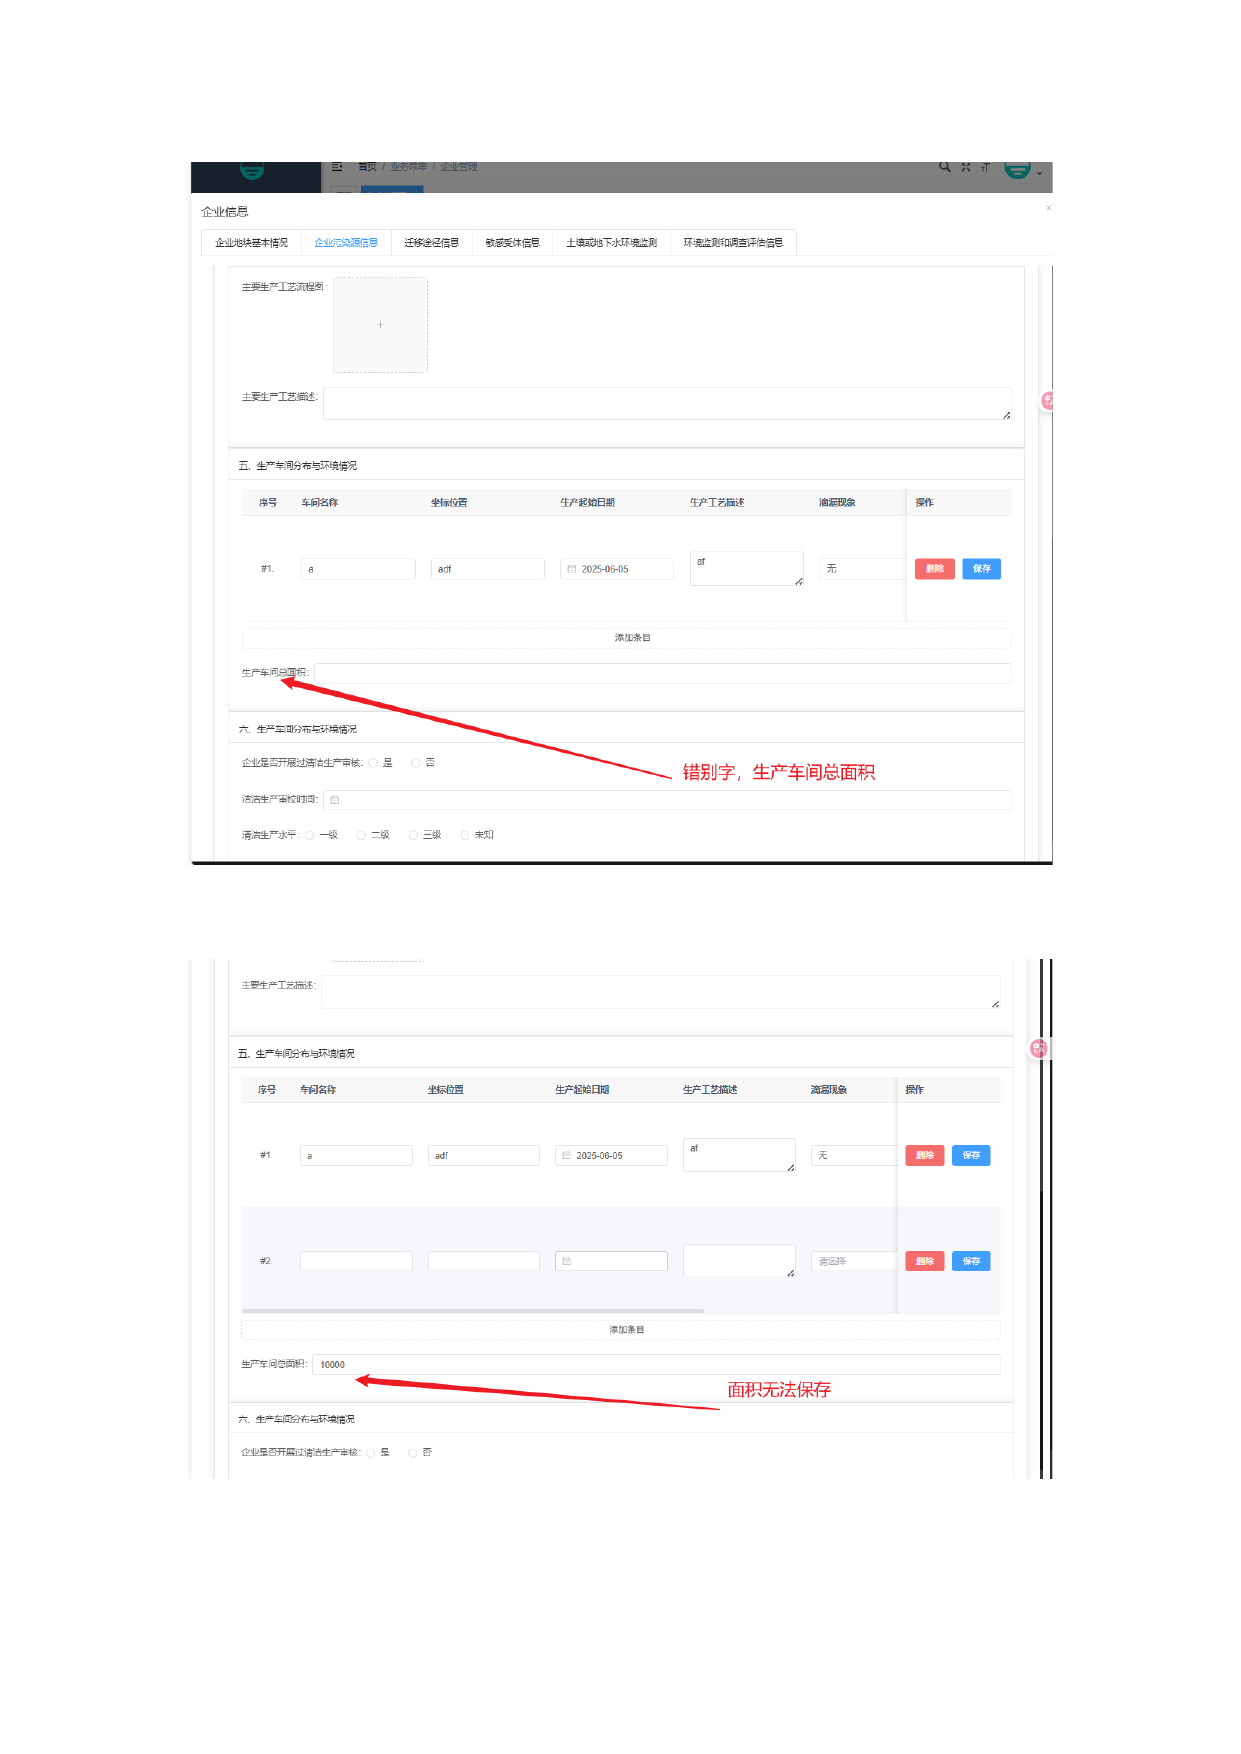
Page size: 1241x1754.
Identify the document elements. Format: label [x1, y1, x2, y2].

picture [187, 162, 1053, 865]
picture [187, 959, 1053, 1479]
